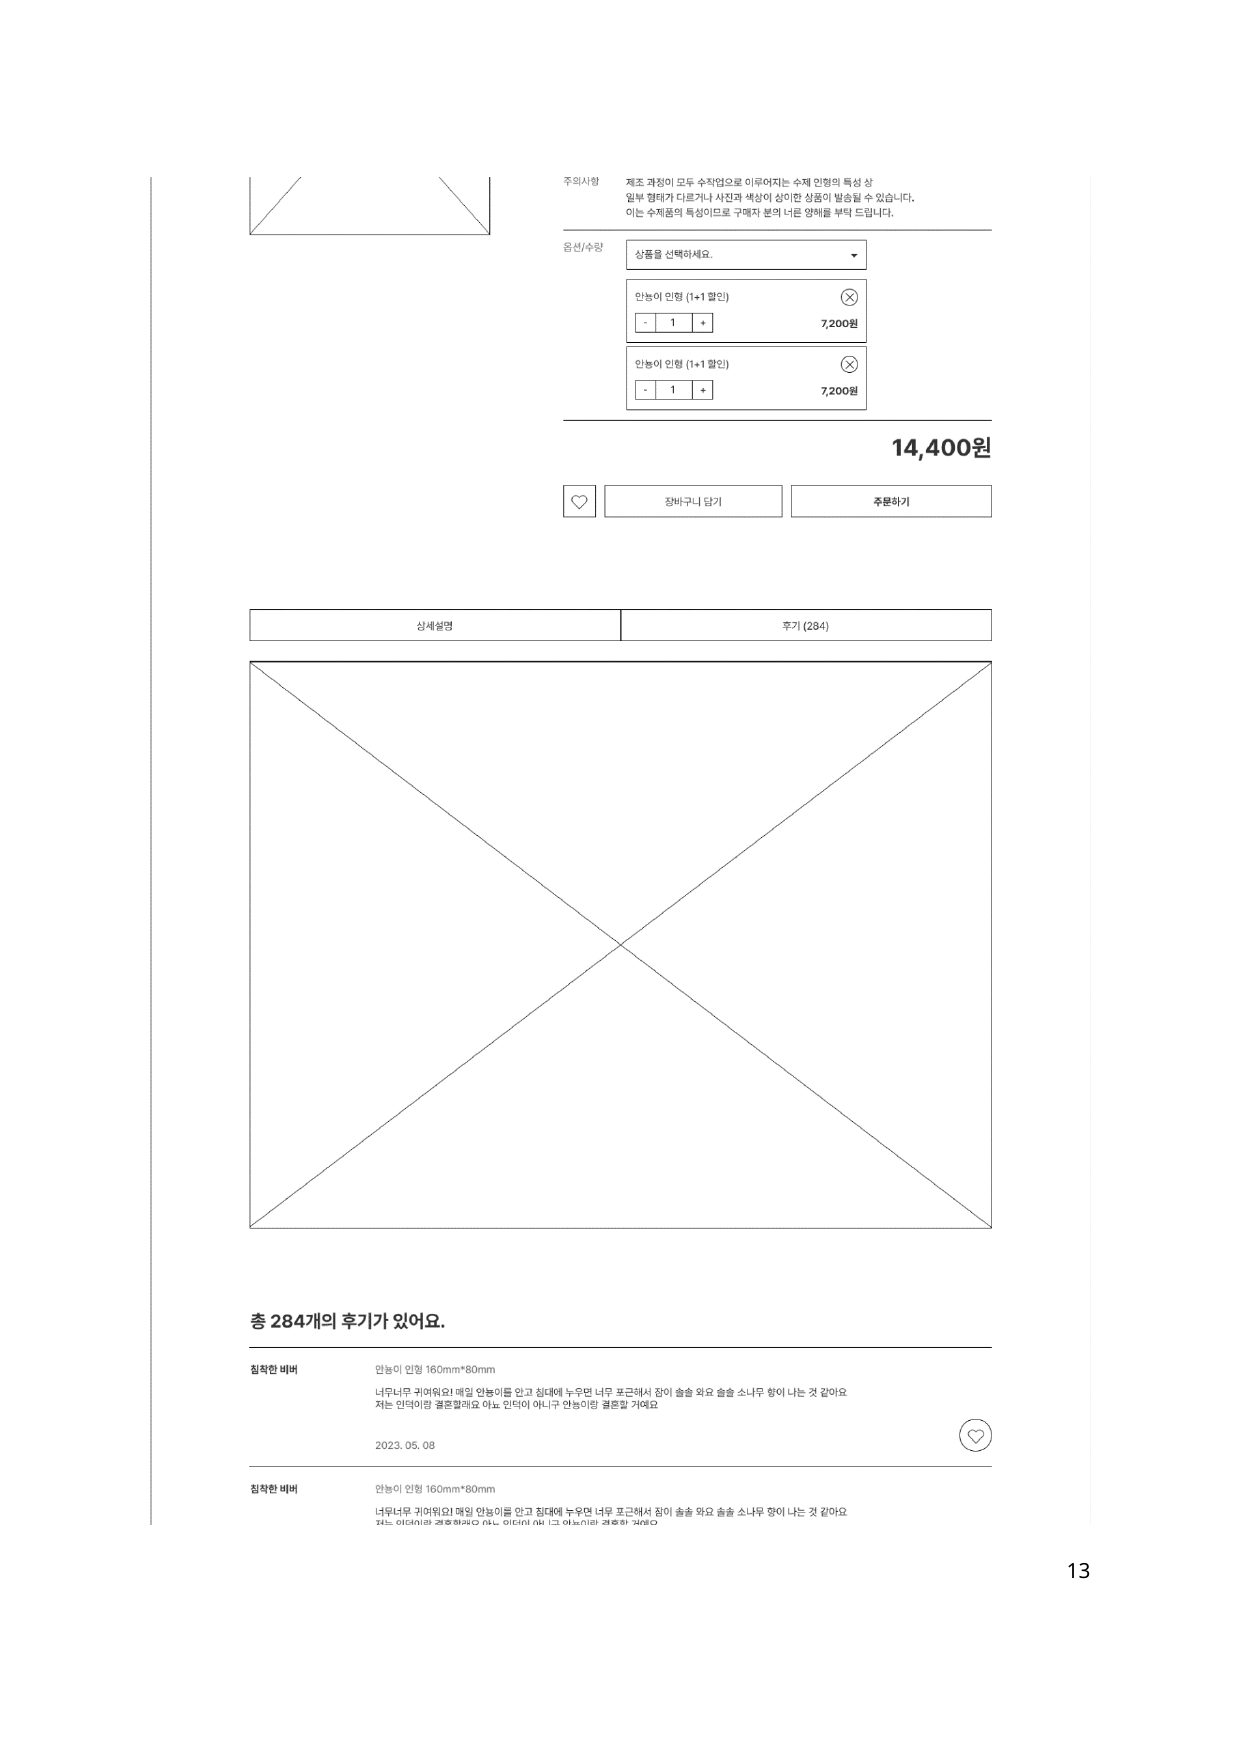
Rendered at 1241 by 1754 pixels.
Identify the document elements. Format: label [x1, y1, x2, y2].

picture [150, 177, 1091, 1525]
